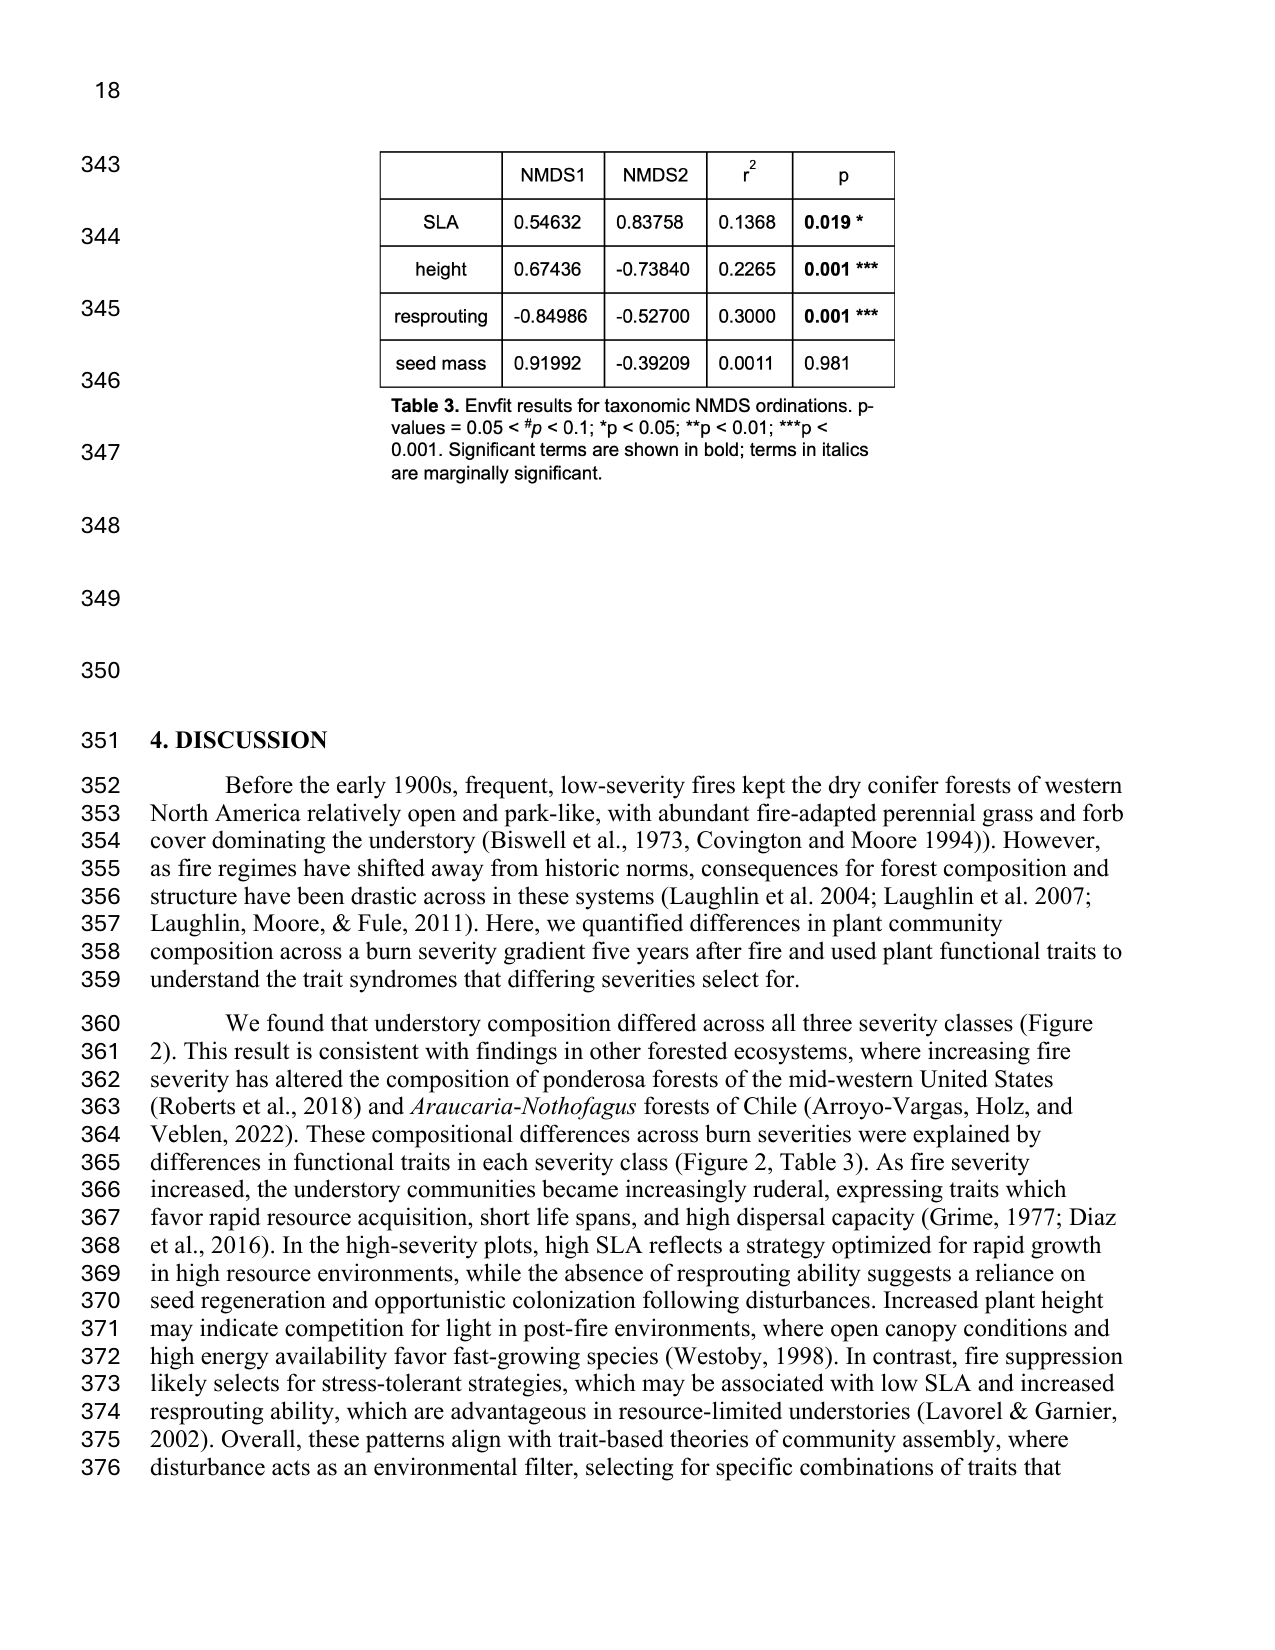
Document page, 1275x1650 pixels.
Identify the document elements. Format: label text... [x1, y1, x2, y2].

text Before the early 1900s, frequent, low-severity fires kept the dry conifer forests of western North America relatively open and park-like, with abundant fire-adapted perennial grass and forb cover dominating the understory (Biswell et al., 1973, Covington and Moore 1994)). However, as fire regimes have shifted away from historic norms, consequences for forest composition and structure have been drastic across in these systems (Laughlin et al. 2004; Laughlin et al. 2007; Laughlin, Moore, & Fule, 2011). Here, we quantified differences in plant community composition across a burn severity gradient five years after fire and used plant functional traits to understand the trait syndromes that differing severities select for. [150, 771, 1125, 993]
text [150, 1009, 1125, 1480]
picture [378, 150, 894, 484]
text 4. DISCUSSION [150, 727, 1125, 754]
